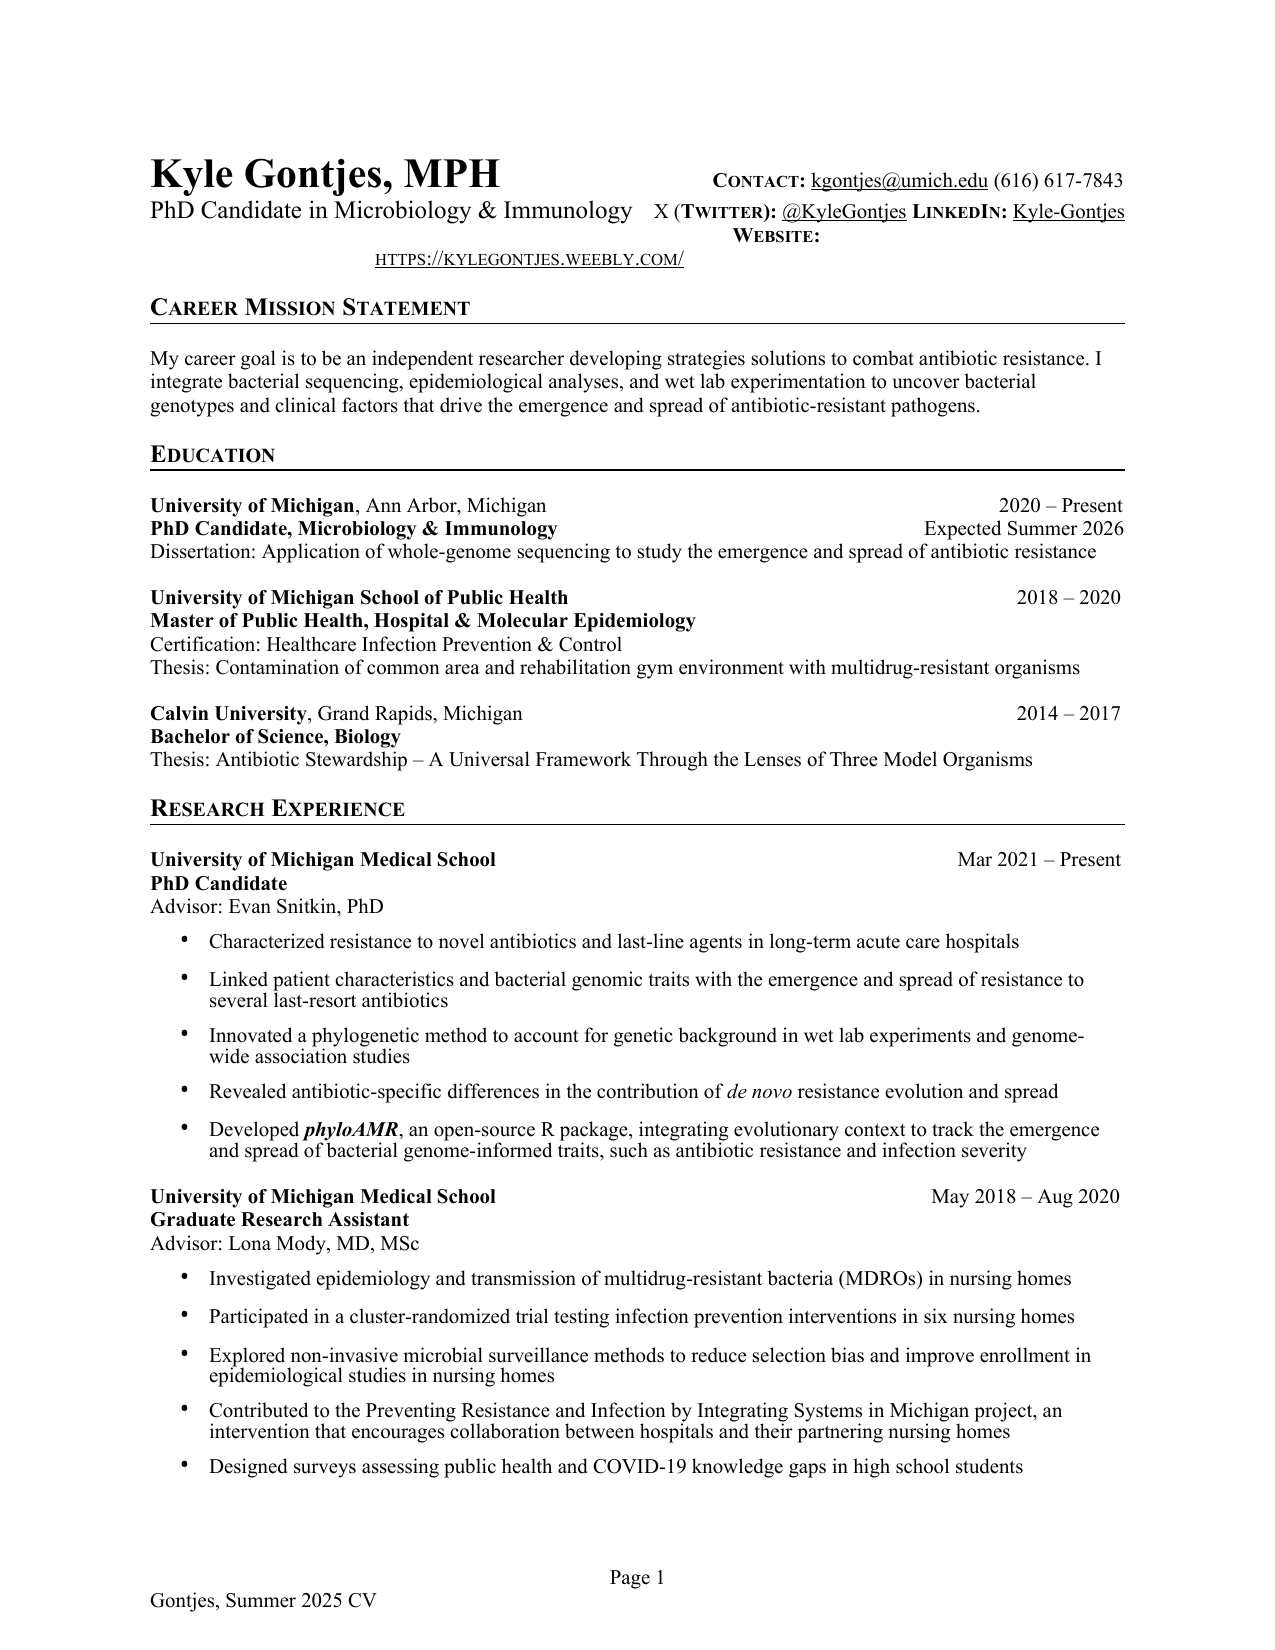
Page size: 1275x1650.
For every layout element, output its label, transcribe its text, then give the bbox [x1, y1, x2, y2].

text Education [150, 440, 1125, 469]
text PhD Candidate, Microbiology & Immunology Expected Summer 2026 [150, 517, 1125, 540]
text PhD Candidate [150, 871, 1125, 894]
list Explored non-invasive microbial surveillance methods to reduce selection bias and improve enrollment in epidemiological studies in nursing homes [179, 1331, 1125, 1387]
list Revealed antibiotic-specific differences in the contribution of de novo resistance evolution and spread [179, 1068, 1125, 1106]
text Career Mission Statement [150, 293, 1125, 323]
text Thesis: Antibiotic Stewardship – A Universal Framework Through the Lenses of Three Model Organisms [150, 748, 1125, 771]
text Website: https://kylegontjes.weebly.com/ [375, 224, 1125, 270]
list Characterized resistance to novel antibiotics and last-line agents in long-term acute care hospitals [179, 918, 1125, 956]
list Investigated epidemiology and transmission of multidrug-resistant bacteria (MDROs) in nursing homes [179, 1254, 1125, 1293]
list Linked patient characteristics and bacterial genomic traits with the emergence and spread of resistance to several last-resort antibiotics [179, 956, 1125, 1012]
text Bachelor of Science, Biology [150, 725, 1125, 748]
list Designed surveys assessing public health and COVID-19 knowledge gaps in high school students [179, 1443, 1125, 1481]
text Dissertation: Application of whole-genome sequencing to study the emergence and spread of antibiotic resistance [150, 540, 1125, 563]
list Innovated a phylogenetic method to account for genetic background in wet lab experiments and genome-wide association studies [179, 1012, 1125, 1068]
list Developed phyloAMR, an open-source R package, integrating evolutionary context to track the emergence and spread of bacterial genome-informed traits, such as antibiotic resistance and infection severity [179, 1106, 1125, 1162]
text Advisor: Lona Mody, MD, MSc [150, 1231, 1125, 1254]
text Advisor: Evan Snitkin, PhD [150, 894, 1125, 918]
text Master of Public Health, Hospital & Molecular Epidemiology [150, 609, 1125, 632]
text University of Michigan Medical School May 2018 – Aug 2020 [150, 1185, 1125, 1208]
text Calvin University, Grand Rapids, Michigan 2014 – 2017 [150, 702, 1125, 725]
list Participated in a cluster-randomized trial testing infection prevention interventions in six nursing homes [179, 1293, 1125, 1331]
text Thesis: Contamination of common area and rehabilitation gym environment with multidrug‐resistant organisms [150, 656, 1125, 679]
list Contributed to the Preventing Resistance and Infection by Integrating Systems in Michigan project, an intervention that encourages collaboration between hospitals and their partnering nursing homes [179, 1387, 1125, 1443]
text Graduate Research Assistant [150, 1208, 1125, 1231]
text University of Michigan, Ann Arbor, Michigan 2020 – Present [150, 494, 1125, 517]
text Certification: Healthcare Infection Prevention & Control [150, 632, 1125, 656]
text Research Experience [150, 794, 1125, 824]
text Kyle Gontjes, MPH Contact: kgontjes@umich.edu (616) 617-7843 [150, 150, 1125, 196]
text University of Michigan Medical School Mar 2021 – Present [150, 848, 1125, 871]
text PhD Candidate in Microbiology & Immunology X (Twitter): @KyleGontjes LinkedIn: Kyle-Gontjes [150, 196, 1125, 224]
text University of Michigan School of Public Health 2018 – 2020 [150, 586, 1125, 609]
text My career goal is to be an independent researcher developing strategies solutions to combat antibiotic resistance. I integrate bacterial sequencing, epidemiological analyses, and wet lab experimentation to uncover bacterial genotypes and clinical factors that drive the emergence and spread of antibiotic-resistant pathogens. [150, 347, 1125, 417]
